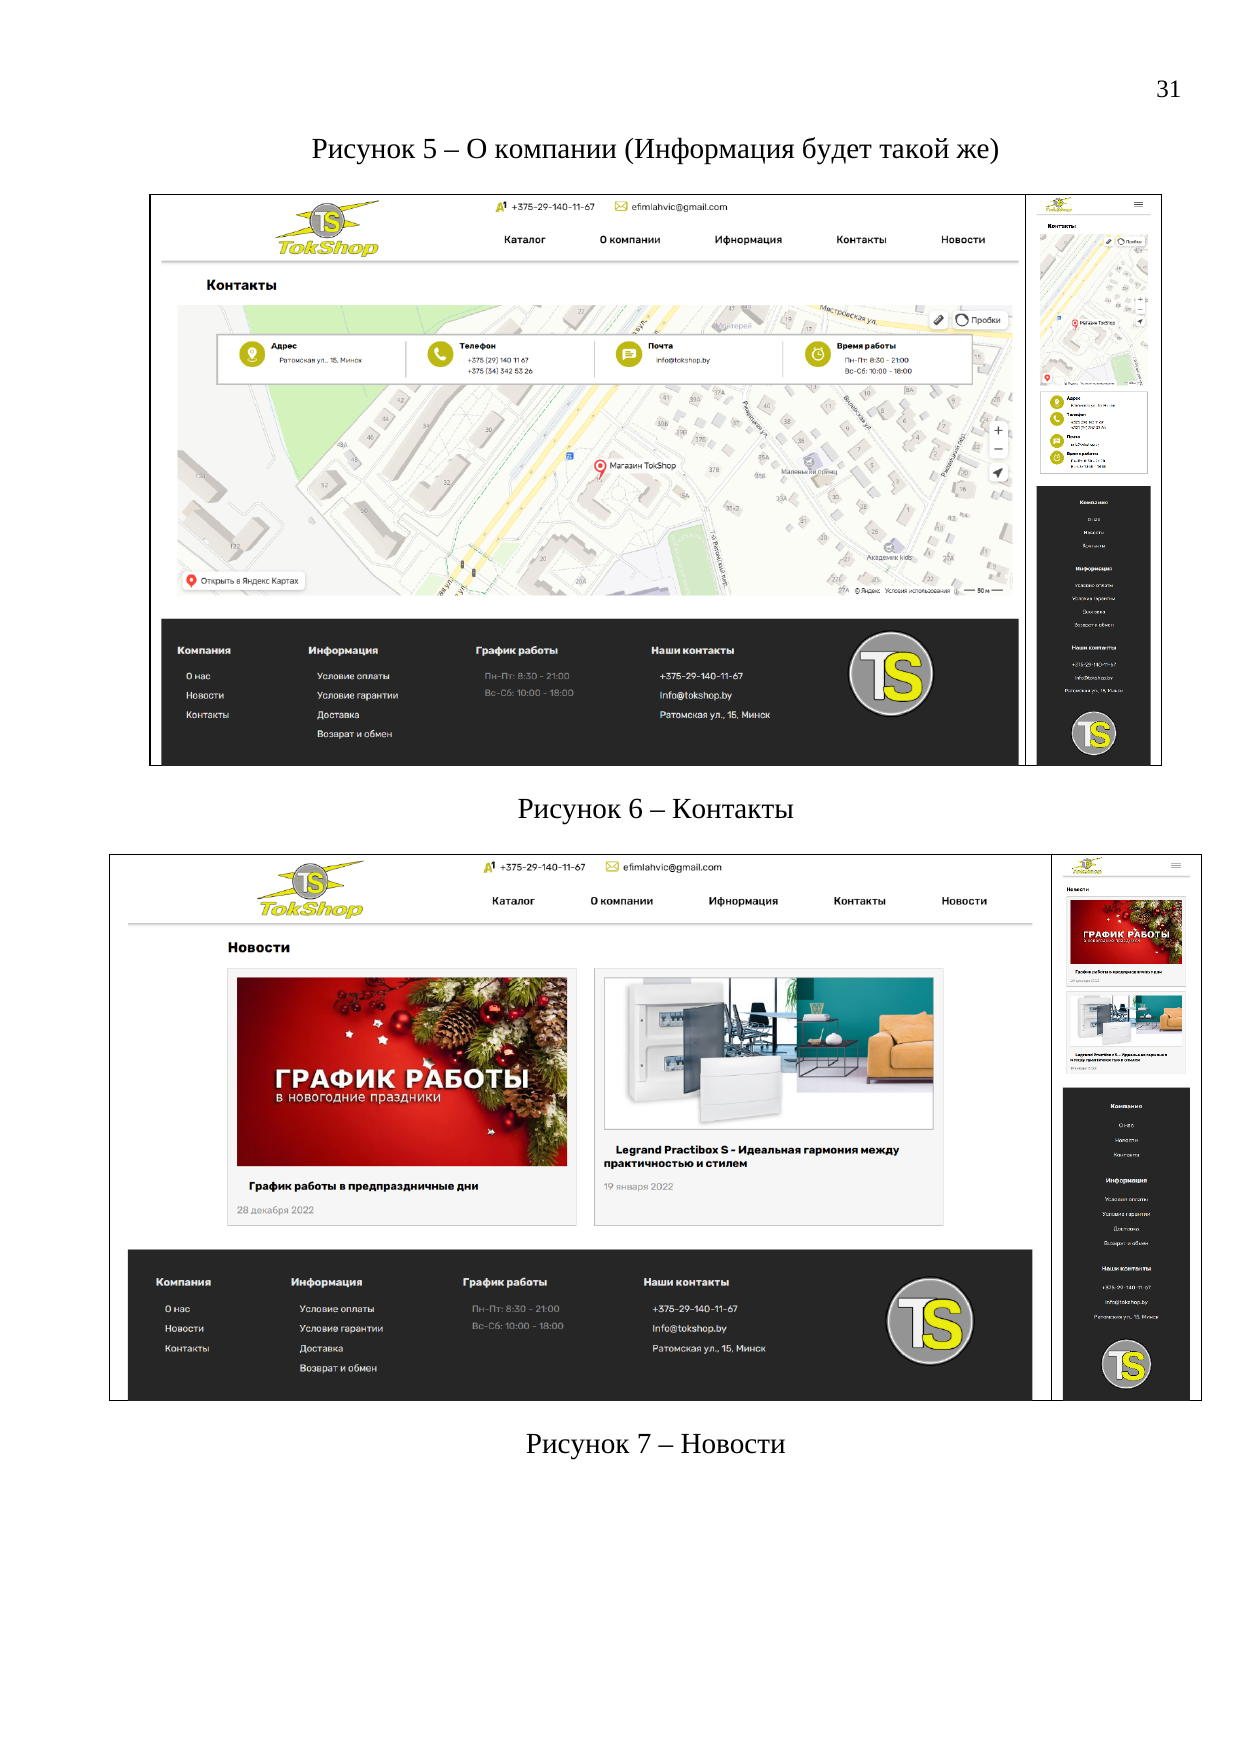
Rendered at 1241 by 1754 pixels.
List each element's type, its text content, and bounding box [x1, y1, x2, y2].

picture [1036, 195, 1151, 766]
table_header [1033, 855, 1051, 1400]
table_header [1019, 195, 1025, 765]
table_header [1052, 855, 1062, 1400]
table_header [1151, 195, 1161, 765]
picture [1062, 855, 1190, 1401]
picture [127, 855, 1033, 1401]
table_header [110, 855, 127, 1400]
picture [161, 195, 1019, 766]
table_header [151, 195, 161, 765]
text Рисунок 6 – Контакты [130, 791, 1181, 825]
text Рисунок 5 – О компании (Информация будет такой же) [130, 131, 1181, 165]
table_header [1190, 855, 1201, 1400]
text Рисунок 7 – Новости [130, 1426, 1181, 1460]
table_header [1026, 195, 1036, 765]
